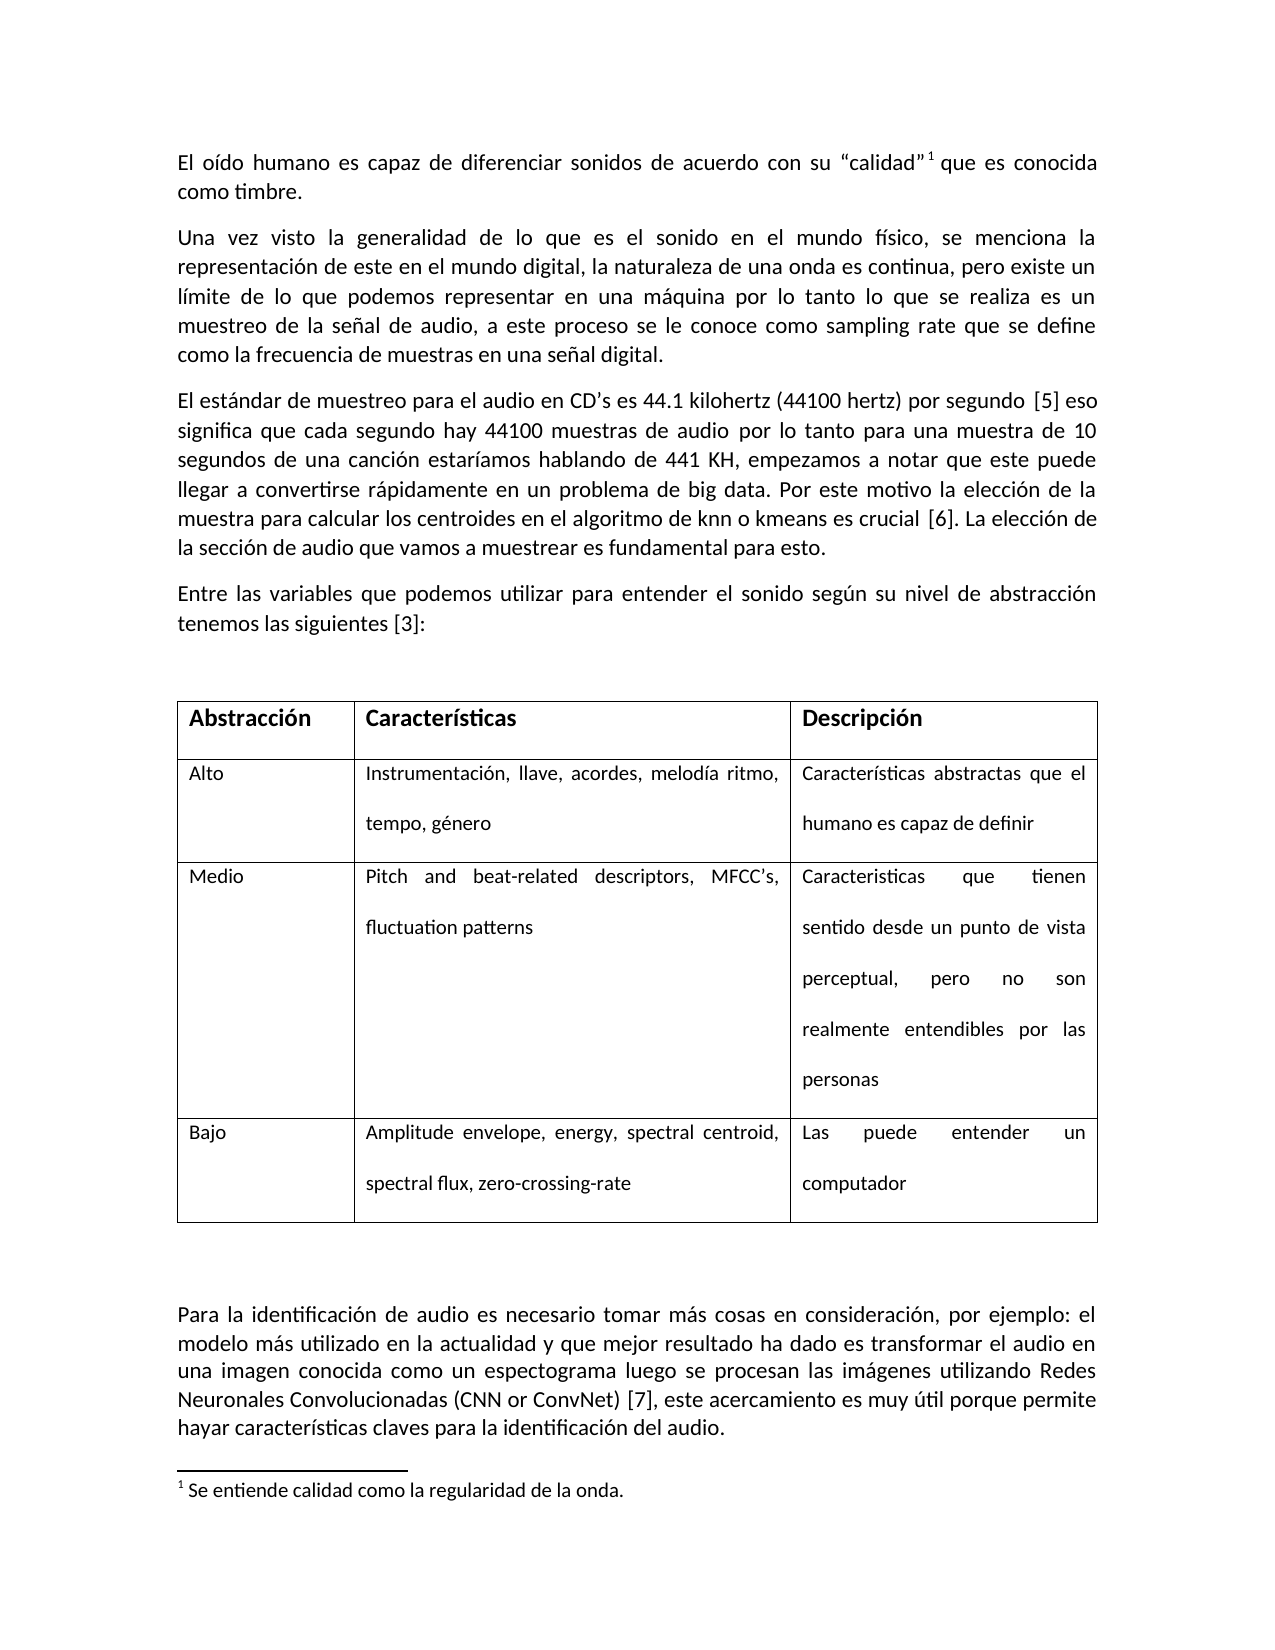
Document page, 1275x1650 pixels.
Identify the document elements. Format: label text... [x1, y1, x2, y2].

table_cell Alto [178, 760, 354, 862]
table_header Descripción [791, 702, 1097, 759]
table_cell Amplitude envelope, energy, spectral centroid, spectral flux, zero-crossing-rate [355, 1119, 790, 1222]
table_cell Instrumentación, llave, acordes, melodía ritmo, tempo, género [355, 760, 790, 862]
table_cell Características abstractas que el humano es capaz de definir [791, 760, 1097, 862]
table_cell Caracteristicas que tienen sentido desde un punto de vista perceptual, pero no son realmente entendibles por las personas [791, 863, 1097, 1118]
table_cell Bajo [178, 1119, 354, 1222]
text Entre las variables que podemos utilizar para entender el sonido según su nivel de abstracción tenemos las siguientes: [177, 579, 1098, 637]
table_cell Pitch and beat-related descriptors, MFCC’s, fluctuation patterns [355, 863, 790, 1118]
text El oído humano es capaz de diferenciar sonidos de acuerdo con su “calidad” que es conocida como timbre. [177, 148, 1098, 205]
table_cell Medio [178, 863, 354, 1118]
table_header Características [355, 702, 790, 759]
text Para la identificación de audio es necesario tomar más cosas en consideración, por ejemplo: el modelo más utilizado en la actualidad y que mejor resultado ha dado es transformar el audio en una imagen conocida como un espectograma luego se procesan las imágenes utilizando Redes Neuronales Convolucionadas (CNN or ConvNet) , este acercamiento es muy útil porque permite hayar características claves para la identificación del audio. [177, 1301, 1098, 1441]
text Una vez visto la generalidad de lo que es el sonido en el mundo físico, se menciona la representación de este en el mundo digital, la naturaleza de una onda es continua, pero existe un límite de lo que podemos representar en una máquina por lo tanto lo que se realiza es un muestreo de la señal de audio, a este proceso se le conoce como sampling rate que se define como la frecuencia de muestras en una señal digital. [177, 223, 1098, 368]
table_cell Las puede entender un computador [791, 1119, 1097, 1222]
text El estándar de muestreo para el audio en CD’s es 44.1 kilohertz (44100 hertz) por segundo eso significa que cada segundo hay 44100 muestras de audio por lo tanto para una muestra de 10 segundos de una canción estaríamos hablando de 441 KH, empezamos a notar que este puede llegar a convertirse rápidamente en un problema de big data. Por este motivo la elección de la muestra para calcular los centroides en el algoritmo de knn o kmeans es crucial. La elección de la sección de audio que vamos a muestrear es fundamental para esto. [177, 387, 1098, 561]
table_header Abstracción [178, 702, 354, 759]
